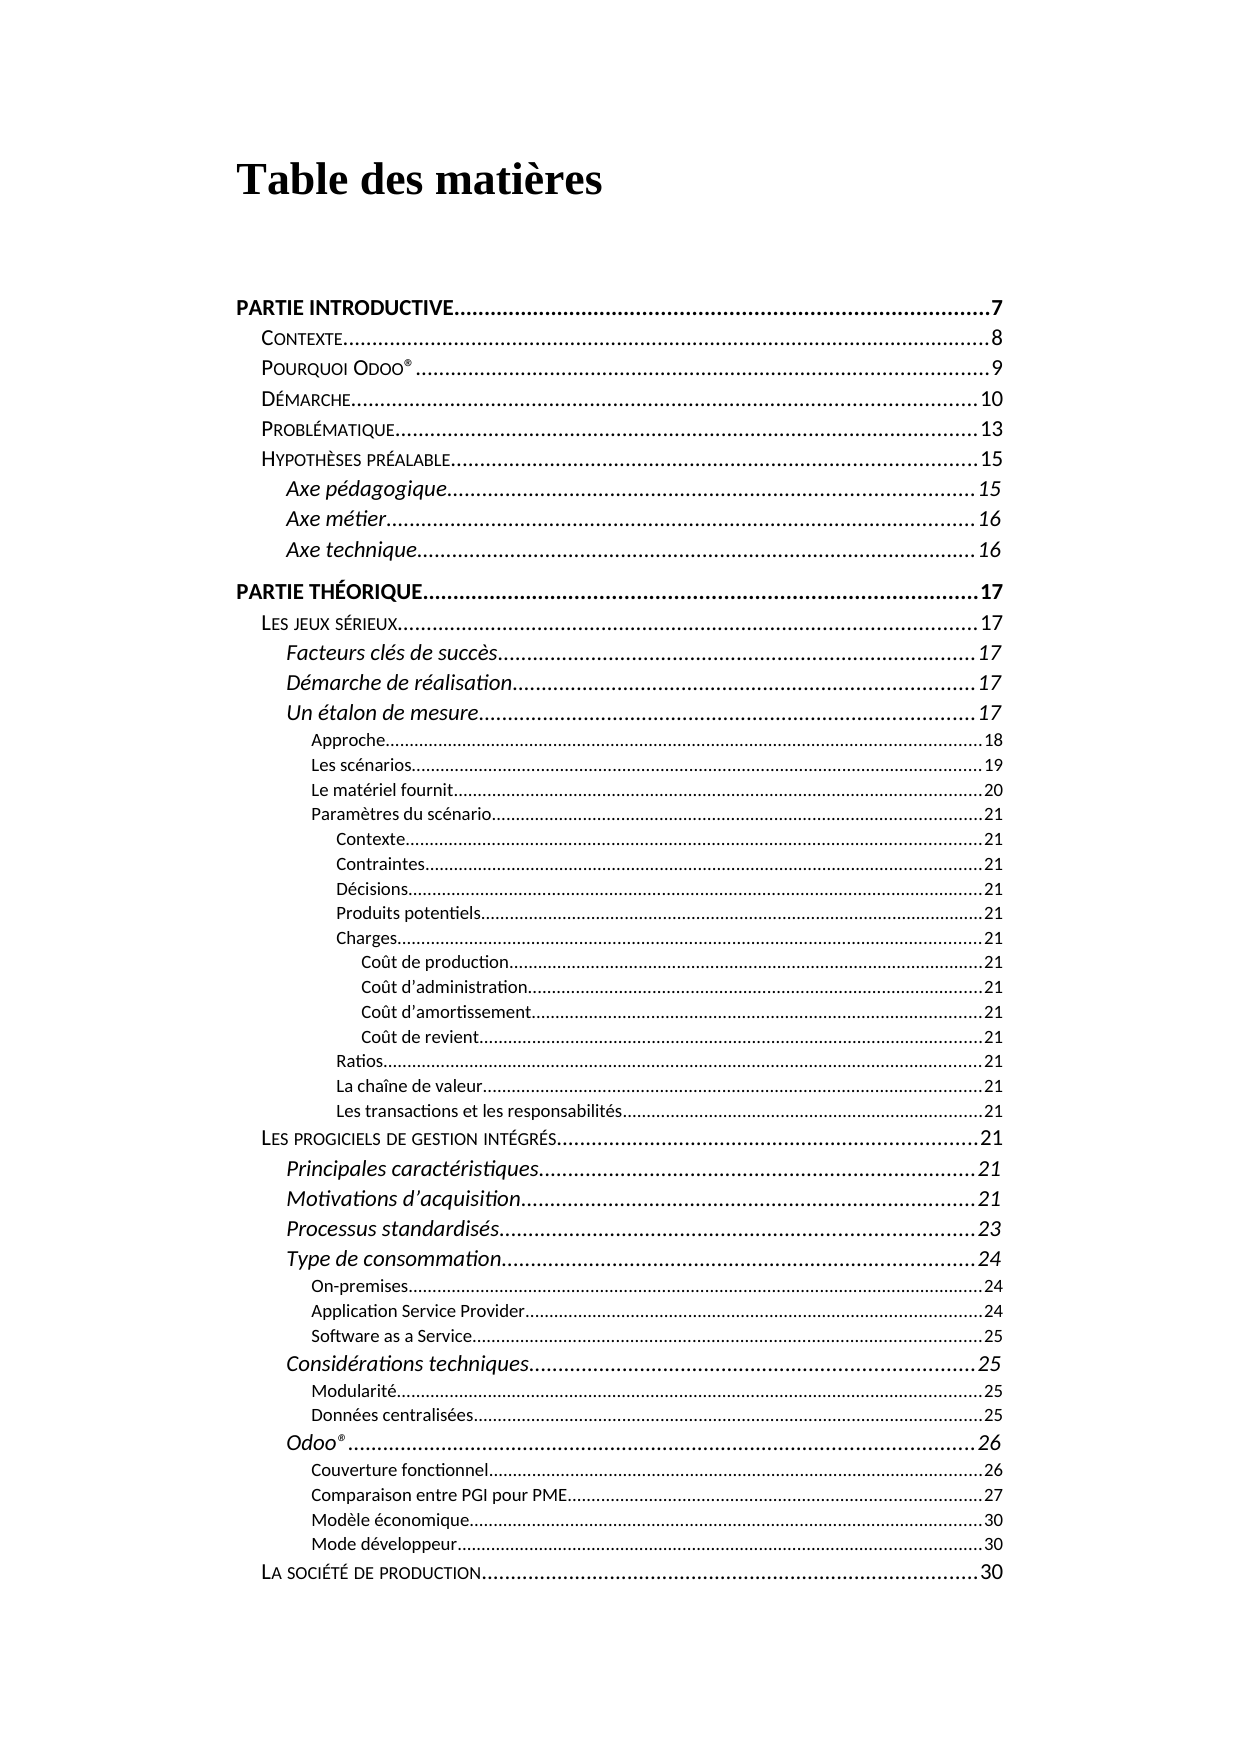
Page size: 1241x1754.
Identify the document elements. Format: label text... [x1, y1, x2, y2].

text Odoo® 26 [286, 1428, 1004, 1456]
text Coût d’administration 21 [361, 975, 1004, 998]
text Les transactions et les responsabilités 21 [336, 1099, 1004, 1122]
text Motivations d’acquisition 21 [286, 1184, 1004, 1212]
text Coût de revient 21 [361, 1025, 1004, 1048]
text Application Service Provider 24 [311, 1299, 1004, 1322]
text Software as a Service 25 [311, 1324, 1004, 1347]
text Le matériel fournit 20 [311, 778, 1004, 801]
text Partie théorique 17 [236, 577, 1004, 606]
text Les scénarios 19 [311, 753, 1004, 776]
text Démarche de réalisation 17 [286, 668, 1004, 696]
text Facteurs clés de succès 17 [286, 638, 1004, 666]
text Axe métier 16 [286, 504, 1004, 533]
text Contexte 21 [336, 827, 1004, 850]
text Modèle économique 30 [311, 1508, 1004, 1531]
text Décisions 21 [336, 877, 1004, 899]
text Produits potentiels 21 [336, 901, 1004, 924]
text Axe technique 16 [286, 535, 1004, 563]
text Pourquoi Odoo® 9 [261, 353, 1004, 382]
text Un étalon de mesure 17 [286, 698, 1004, 726]
text Les progiciels de gestion intégrés 21 [261, 1123, 1004, 1152]
text Les jeux sérieux 17 [261, 608, 1004, 636]
text Modularité 25 [311, 1379, 1004, 1402]
text Contraintes 21 [336, 852, 1004, 875]
text Données centralisées 25 [311, 1403, 1004, 1426]
text Considérations techniques 25 [286, 1349, 1004, 1377]
text Couverture fonctionnel 26 [311, 1458, 1004, 1481]
text Charges 21 [336, 926, 1004, 949]
text La chaîne de valeur 21 [336, 1074, 1004, 1097]
text Démarche 10 [261, 384, 1004, 412]
text Mode développeur 30 [311, 1532, 1004, 1555]
text Table des matières [236, 152, 1004, 204]
text Coût d’amortissement 21 [361, 1000, 1004, 1023]
text Type de consommation 24 [286, 1244, 1004, 1272]
text Principales caractéristiques 21 [286, 1154, 1004, 1182]
text Approche 18 [311, 728, 1004, 751]
text Processus standardisés 23 [286, 1214, 1004, 1242]
text Ratios 21 [336, 1049, 1004, 1072]
text Coût de production 21 [361, 951, 1004, 974]
text Partie introductive 7 [236, 293, 1004, 321]
text On-premises 24 [311, 1274, 1004, 1297]
text Comparaison entre PGI pour PME 27 [311, 1483, 1004, 1506]
text Axe pédagogique 15 [286, 474, 1004, 502]
text Contexte 8 [261, 323, 1004, 351]
text Problématique 13 [261, 414, 1004, 442]
text Paramètres du scénario 21 [311, 803, 1004, 826]
text Hypothèses préalable 15 [261, 444, 1004, 472]
text La société de production 30 [261, 1557, 1004, 1585]
